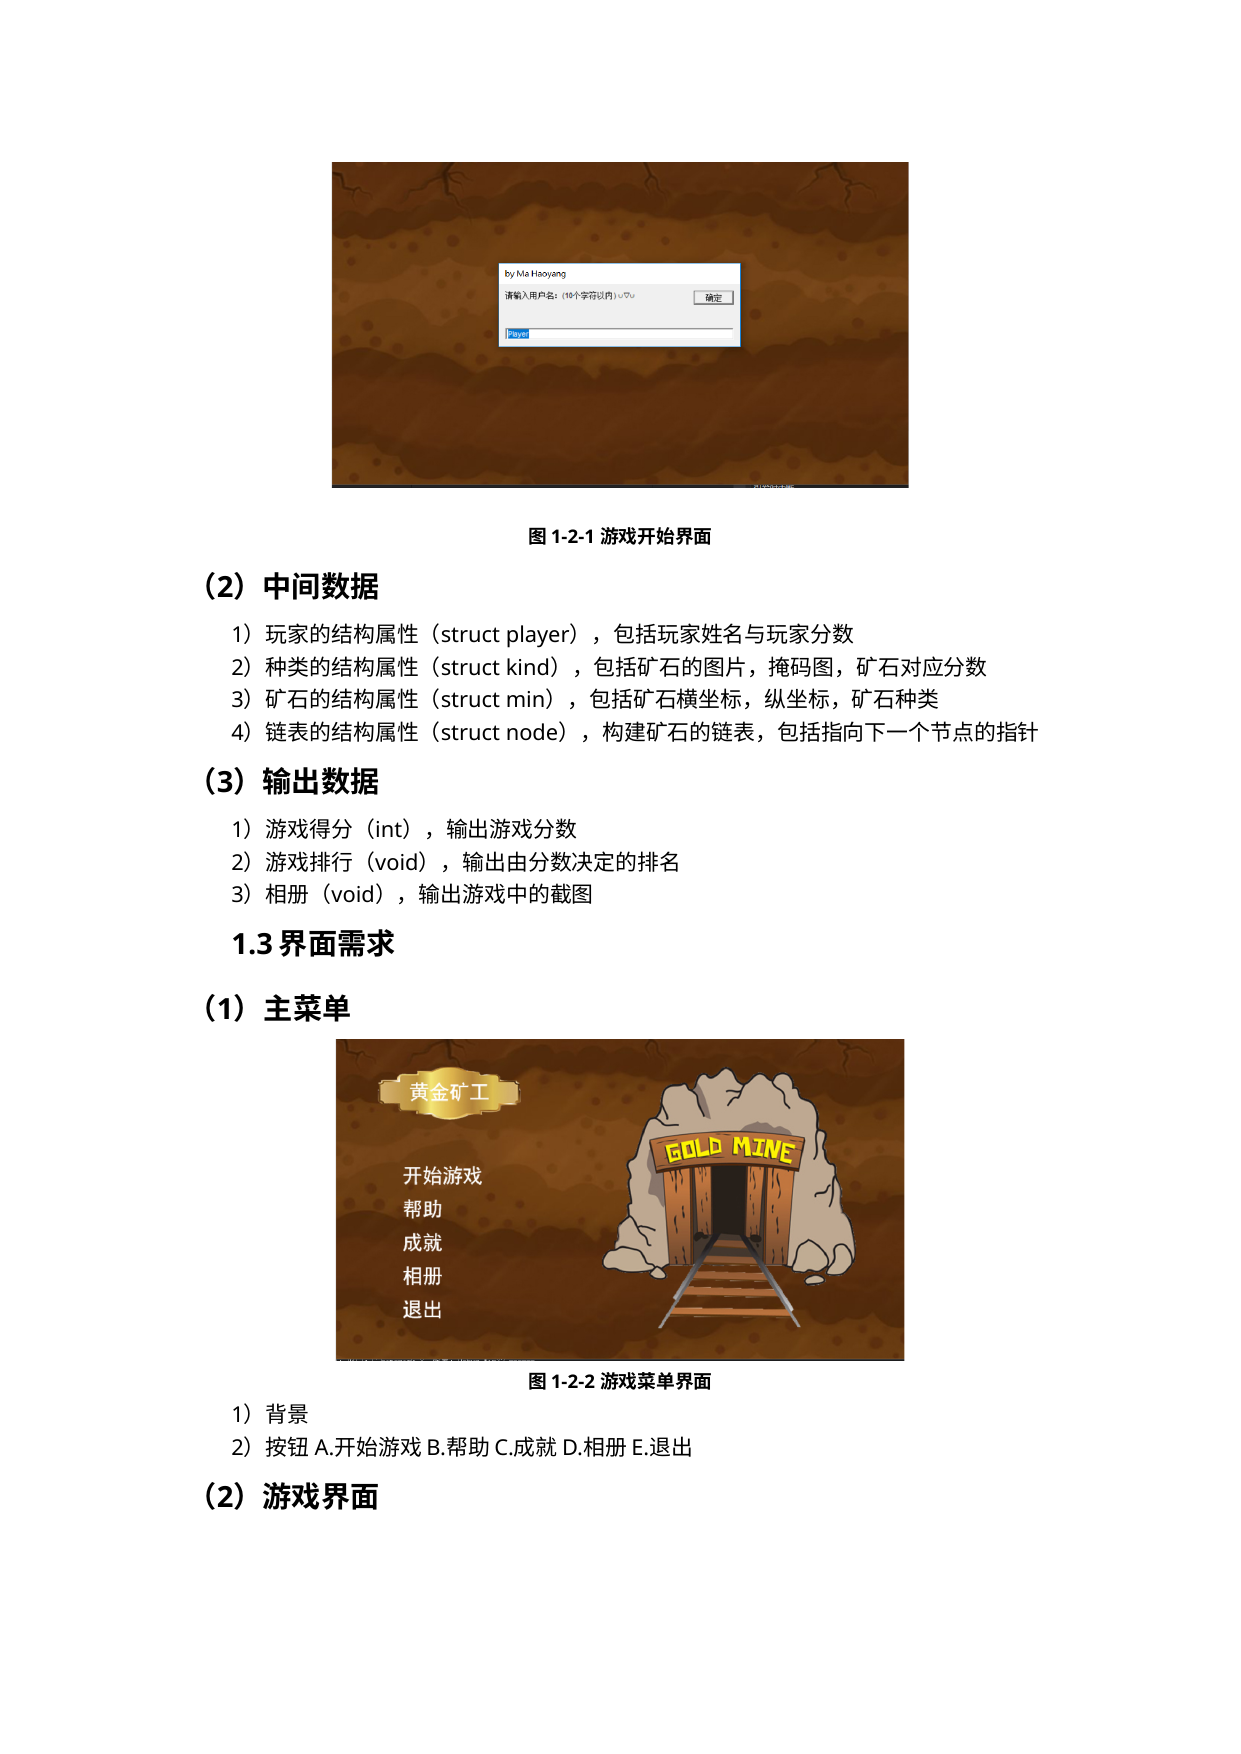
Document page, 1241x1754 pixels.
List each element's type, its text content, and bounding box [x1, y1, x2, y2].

picture [331, 162, 909, 488]
list 矿石的结构属性（struct min），包括矿石横坐标，纵坐标，矿石种类 [231, 682, 1053, 714]
subtitle （3）输出数据 [187, 747, 1053, 812]
subtitle （2）游戏界面 [187, 1462, 1053, 1527]
list 链表的结构属性（struct node），构建矿石的链表，包括指向下一个节点的指针 [231, 714, 1053, 747]
list 种类的结构属性（struct kind），包括矿石的图片，掩码图，矿石对应分数 [231, 649, 1053, 682]
picture [335, 1039, 905, 1361]
subtitle 主菜单 [187, 974, 1053, 1039]
subtitle （2）中间数据 [187, 552, 1053, 617]
list 游戏得分（int），输出游戏分数 [231, 812, 1053, 844]
text 图1-2-1 游戏开始界面 [187, 519, 1053, 552]
list 玩家的结构属性（struct player），包括玩家姓名与玩家分数 [231, 617, 1053, 649]
text 1）背景 [187, 1397, 1053, 1429]
text 2）按钮 A.开始游戏B.帮助C.成就D.相册E.退出 [187, 1429, 1053, 1462]
list 相册（void），输出游戏中的截图 [231, 877, 1053, 909]
list 游戏排行（void），输出由分数决定的排名 [231, 844, 1053, 877]
text 图1-2-2 游戏菜单界面 [187, 1364, 1053, 1397]
subtitle 1.3界面需求 [187, 909, 1053, 974]
